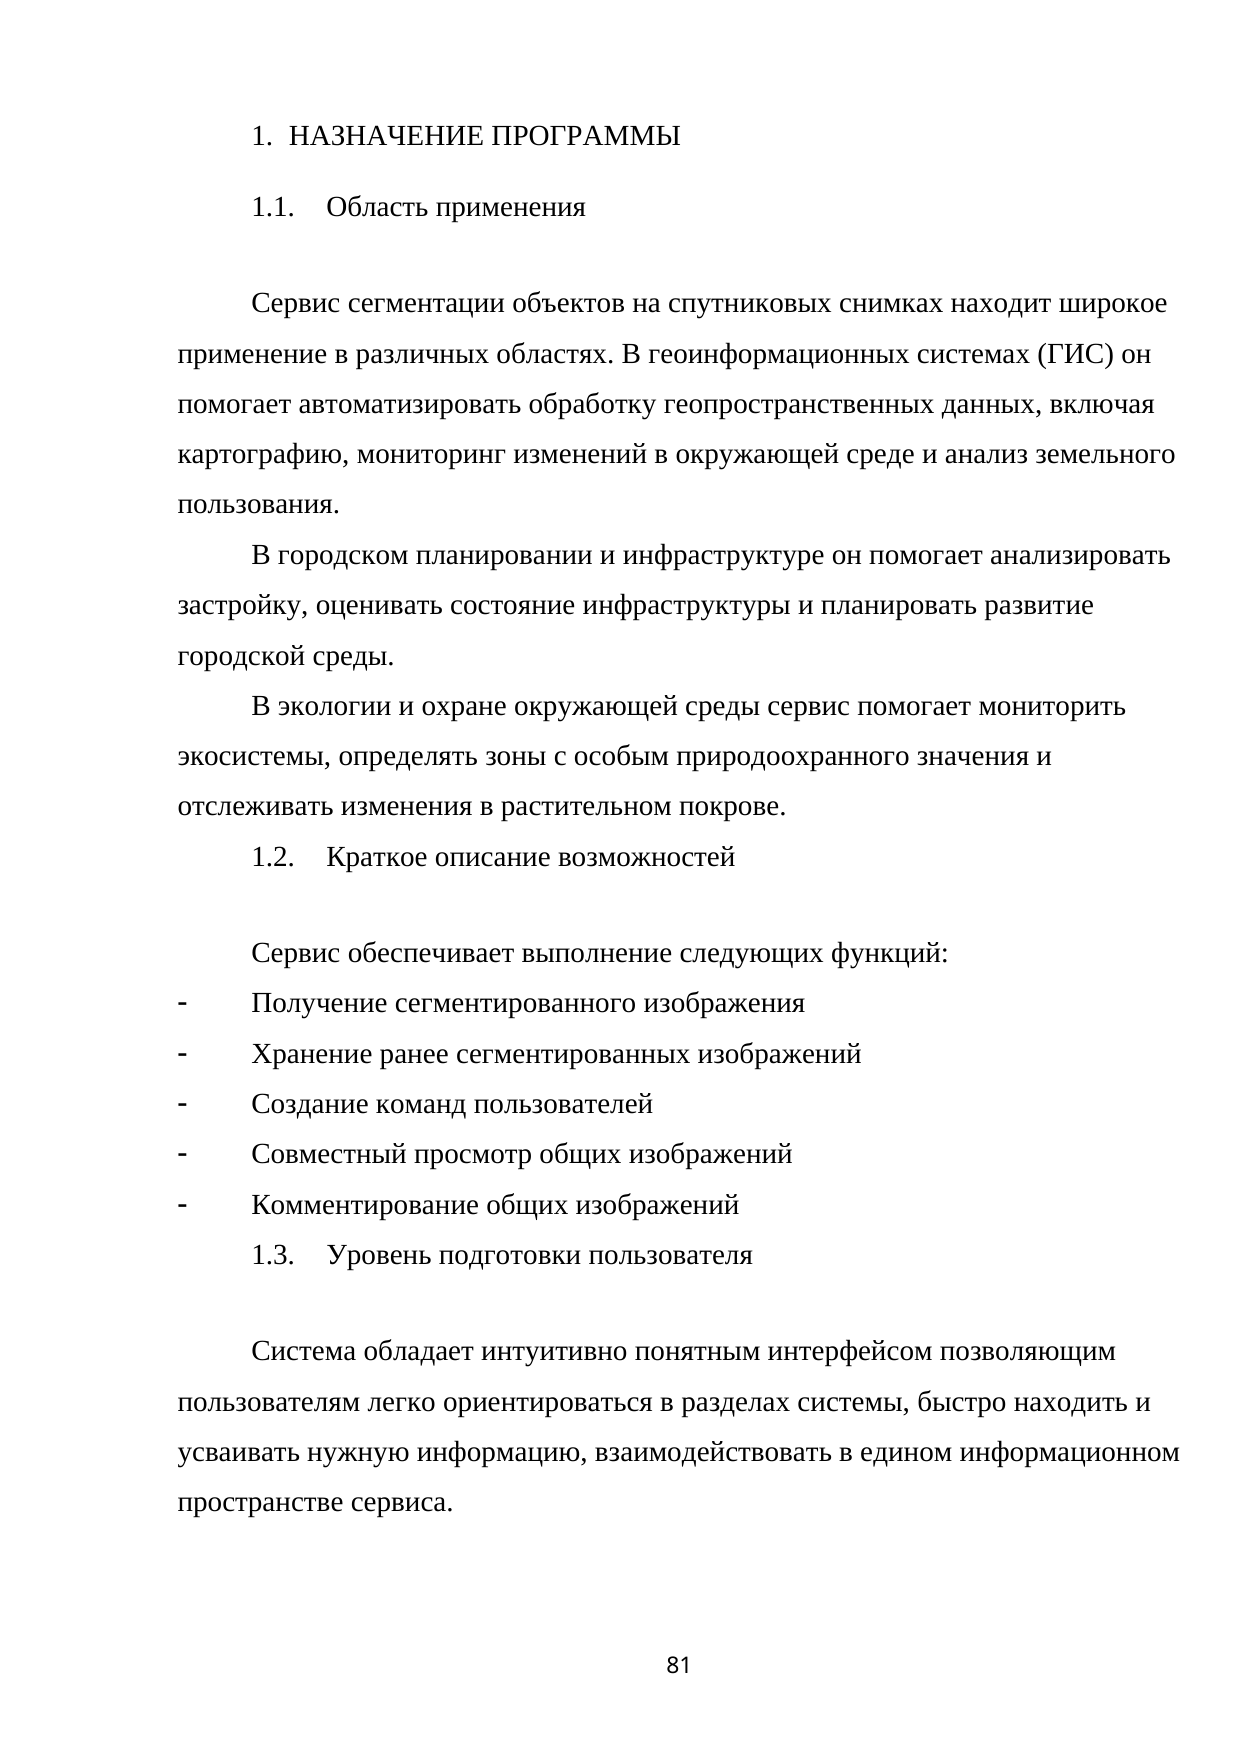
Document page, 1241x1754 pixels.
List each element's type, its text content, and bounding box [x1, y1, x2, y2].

text В городском планировании и инфраструктуре он помогает анализировать застройку, оценивать состояние инфраструктуры и планировать развитие городской среды. [177, 537, 1181, 671]
text Сервис сегментации объектов на спутниковых снимках находит широкое применение в различных областях. В геоинформационных системах (ГИС) он помогает автоматизировать обработку геопространственных данных, включая картографию, мониторинг изменений в окружающей среде и анализ земельного пользования. [177, 285, 1181, 520]
text В экологии и охране окружающей среды сервис помогает мониторить экосистемы, определять зоны с особым природоохранного значения и отслеживать изменения в растительном покрове. [177, 688, 1181, 822]
list Создание команд пользователей [177, 1086, 1181, 1120]
list НАЗНАЧЕНИЕ ПРОГРАММЫ [251, 118, 1181, 152]
list Хранение ранее сегментированных изображений [177, 1036, 1181, 1069]
list Область применения [251, 189, 1181, 223]
text Система обладает интуитивно понятным интерфейсом позволяющим пользователям легко ориентироваться в разделах системы, быстро находить и усваивать нужную информацию, взаимодействовать в едином информационном пространстве сервиса. [177, 1333, 1181, 1518]
list Совместный просмотр общих изображений [177, 1137, 1181, 1170]
list Уровень подготовки пользователя [251, 1237, 1181, 1271]
list Комментирование общих изображений [177, 1187, 1181, 1221]
list Получение сегментированного изображения [177, 985, 1181, 1019]
list Краткое описание возможностей [251, 839, 1181, 872]
text Сервис обеспечивает выполнение следующих функций: [177, 935, 1181, 968]
